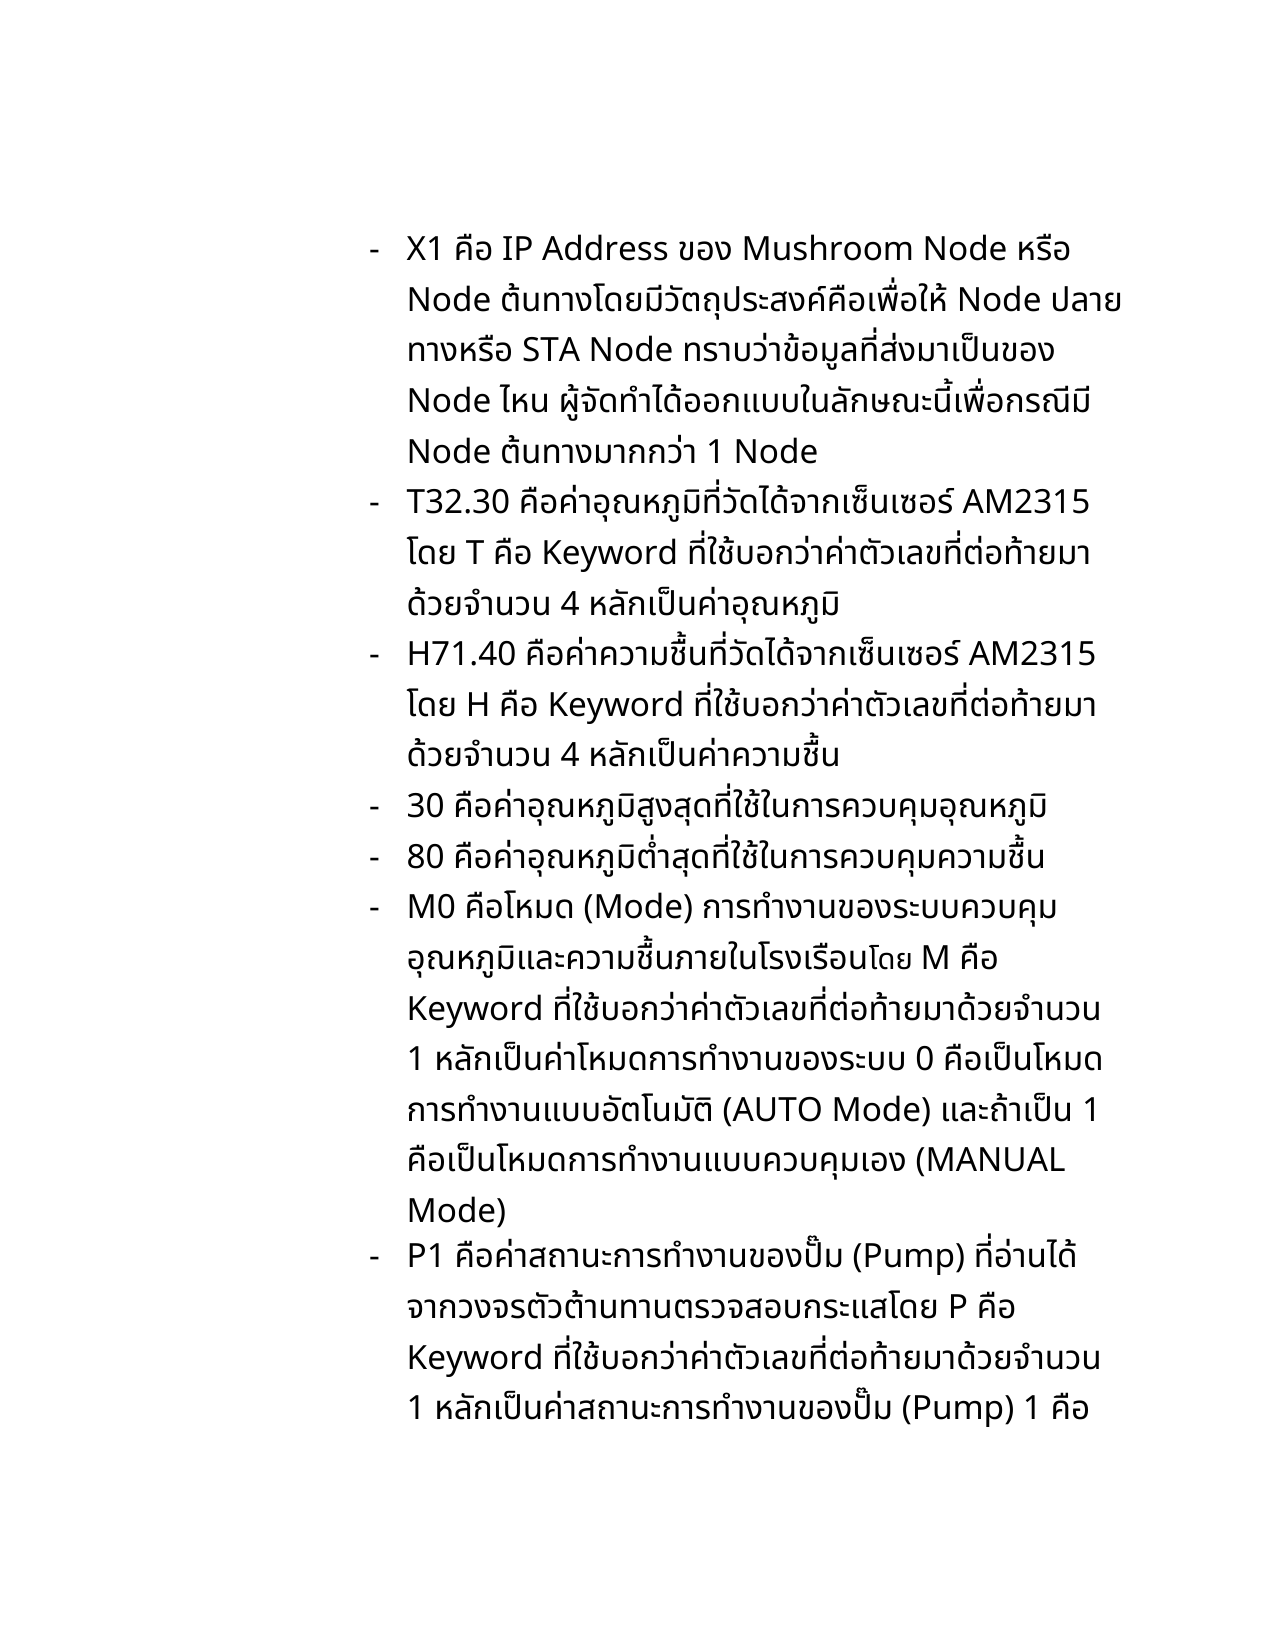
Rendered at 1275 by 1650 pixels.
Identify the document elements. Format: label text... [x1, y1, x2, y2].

list M0 คือโหมด (Mode) การทำงานของระบบควบคุมอุณหภูมิและความชื้นภายในโรงเรือนโดย M คือ Keyword ที่ใช้บอกว่าค่าตัวเลขที่ต่อท้ายมาด้วยจำนวน 1 หลักเป็นค่าโหมดการทำงานของระบบ 0 คือเป็นโหมดการทำงานแบบอัตโนมัติ (AUTO Mode) และถ้าเป็น 1 คือเป็นโหมดการทำงานแบบควบคุมเอง (MANUAL Mode) [369, 883, 1125, 1232]
list T32.30 คือค่าอุณหภูมิที่วัดได้จากเซ็นเซอร์ AM2315 โดย T คือ Keyword ที่ใช้บอกว่าค่าตัวเลขที่ต่อท้ายมาด้วยจำนวน 4 หลักเป็นค่าอุณหภูมิ [369, 478, 1125, 630]
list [369, 1232, 1125, 1435]
list 30 คือค่าอุณหภูมิสูงสุดที่ใช้ในการควบคุมอุณหภูมิ [369, 782, 1125, 832]
list X1 คือ IP Address ของ Mushroom Node หรือ Node ต้นทางโดยมีวัตถุประสงค์คือเพื่อให้ Node ปลายทางหรือ STA Node ทราบว่าข้อมูลที่ส่งมาเป็นของ Node ไหน ผู้จัดทำได้ออกแบบในลักษณะนี้เพื่อกรณีมี Node ต้นทางมากกว่า 1 Node [369, 225, 1125, 478]
list 80 คือค่าอุณหภูมิต่ำสุดที่ใช้ในการควบคุมความชื้น [369, 832, 1125, 883]
list H71.40 คือค่าความชื้นที่วัดได้จากเซ็นเซอร์ AM2315 โดย H คือ Keyword ที่ใช้บอกว่าค่าตัวเลขที่ต่อท้ายมาด้วยจำนวน 4 หลักเป็นค่าความชื้น [369, 630, 1125, 782]
